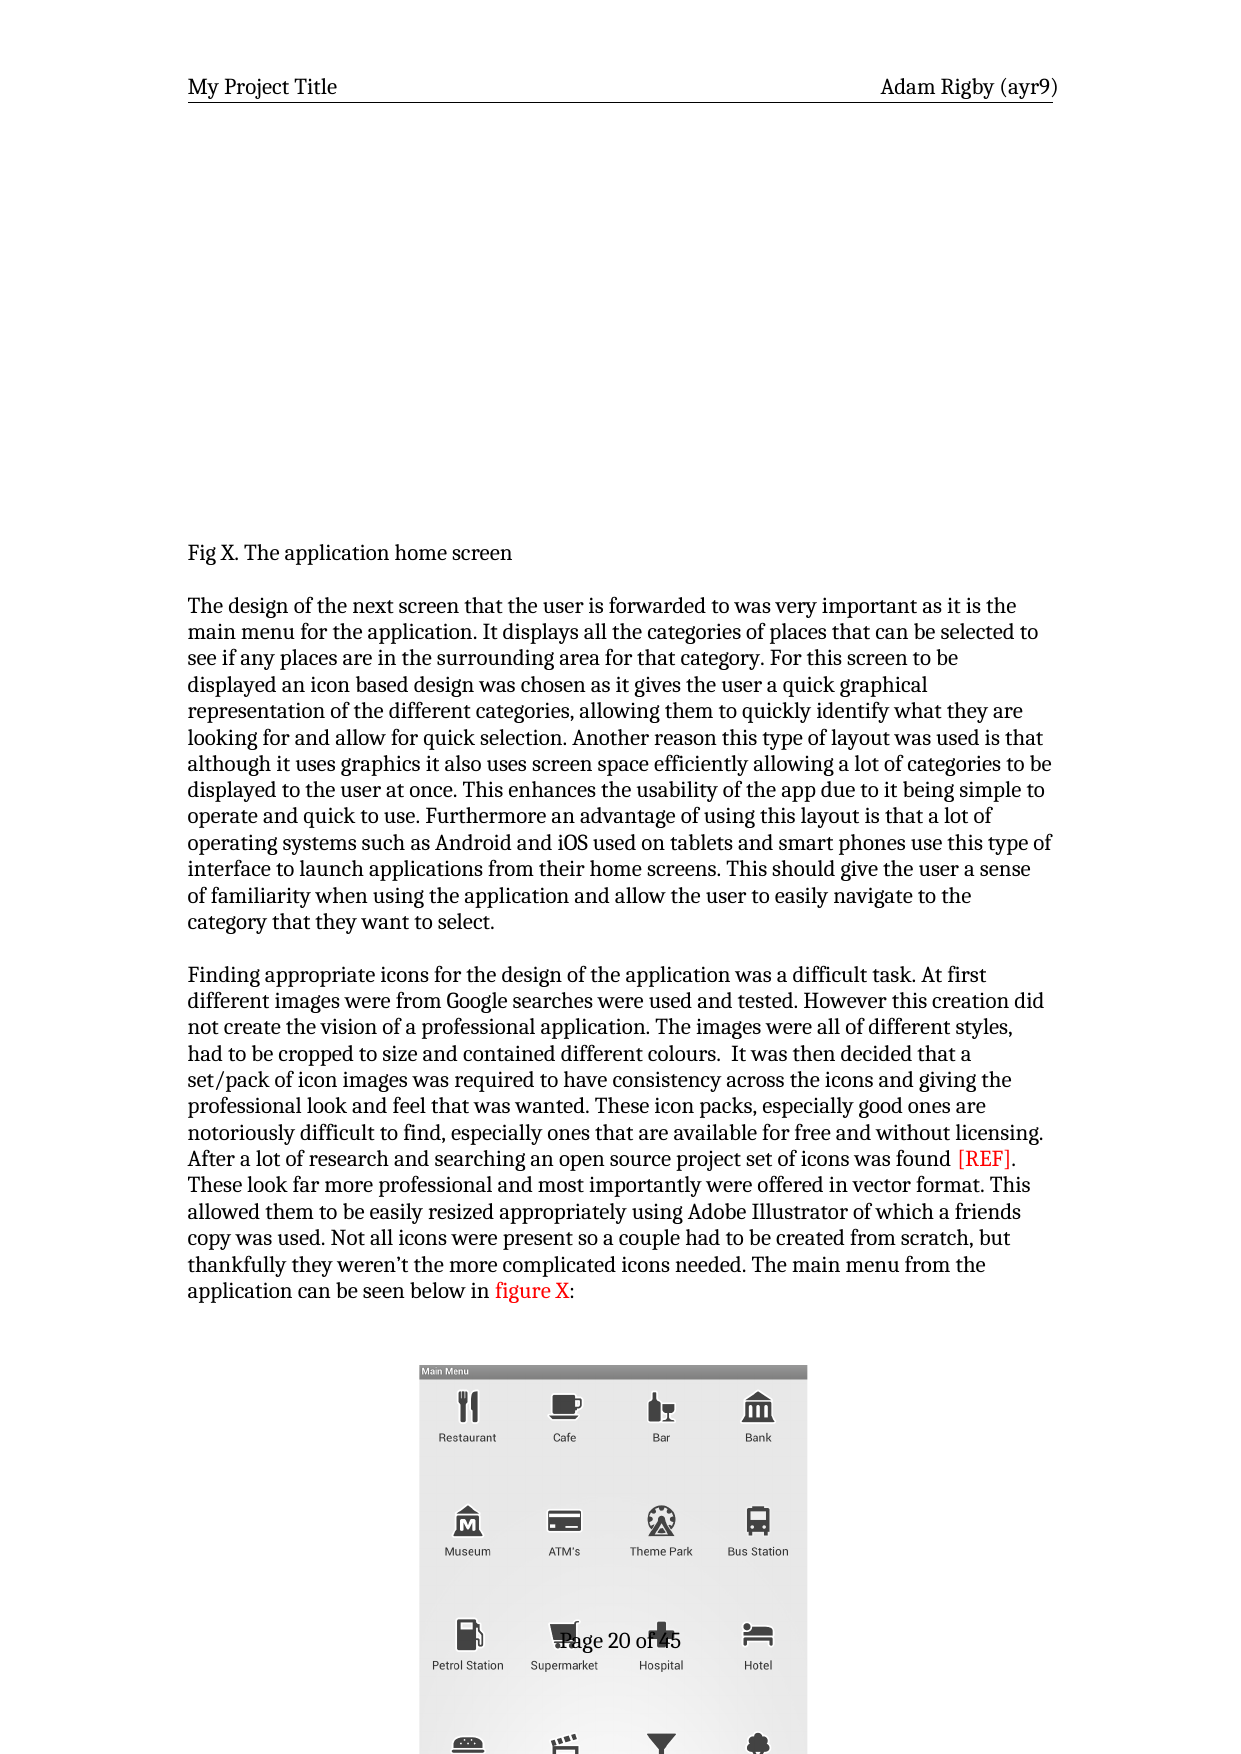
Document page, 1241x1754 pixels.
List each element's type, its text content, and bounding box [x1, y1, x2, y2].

text Finding appropriate icons for the design of the application was a difficult task. At first different images were from Google searches were used and tested. However this creation did not create the vision of a professional application. The images were all of different styles, had to be cropped to size and contained different colours. It was then decided that a set/pack of icon images was required to have consistency across the icons and giving the professional look and feel that was wanted. These icon packs, especially good ones are notoriously difficult to find, especially ones that are available for free and without licensing. After a lot of research and searching an open source project set of icons was found [REF]. These look far more professional and most importantly were offered in vector format. This allowed them to be easily resized appropriately using Adobe Illustrator of which a friends copy was used. Not all icons were present so a couple had to be created from scratch, but thankfully they weren’t the more complicated icons needed. The main menu from the application can be seen below in figure X: [187, 961, 1053, 1304]
text The design of the next screen that the user is forwarded to was very important as it is the main menu for the application. It displays all the categories of places that can be selected to see if any places are in the surrounding area for that category. For this screen to be displayed an icon based design was chosen as it gives the user a quick graphical representation of the different categories, allowing them to quickly identify what they are looking for and allow for quick selection. Another reason this type of layout was used is that although it uses graphics it also uses screen space efficiently allowing a lot of categories to be displayed to the user at once. This enhances the usability of the app due to it being simple to operate and quick to use. Furthermore an advantage of using this layout is that a lot of operating systems such as Android and iOS used on tablets and smart phones use this type of interface to launch applications from their home screens. This should give the user a sense of familiarity when using the application and allow the user to easily navigate to the category that they want to select. [187, 592, 1053, 935]
text Fig X. The application home screen [187, 540, 1053, 566]
picture [419, 1365, 808, 1754]
